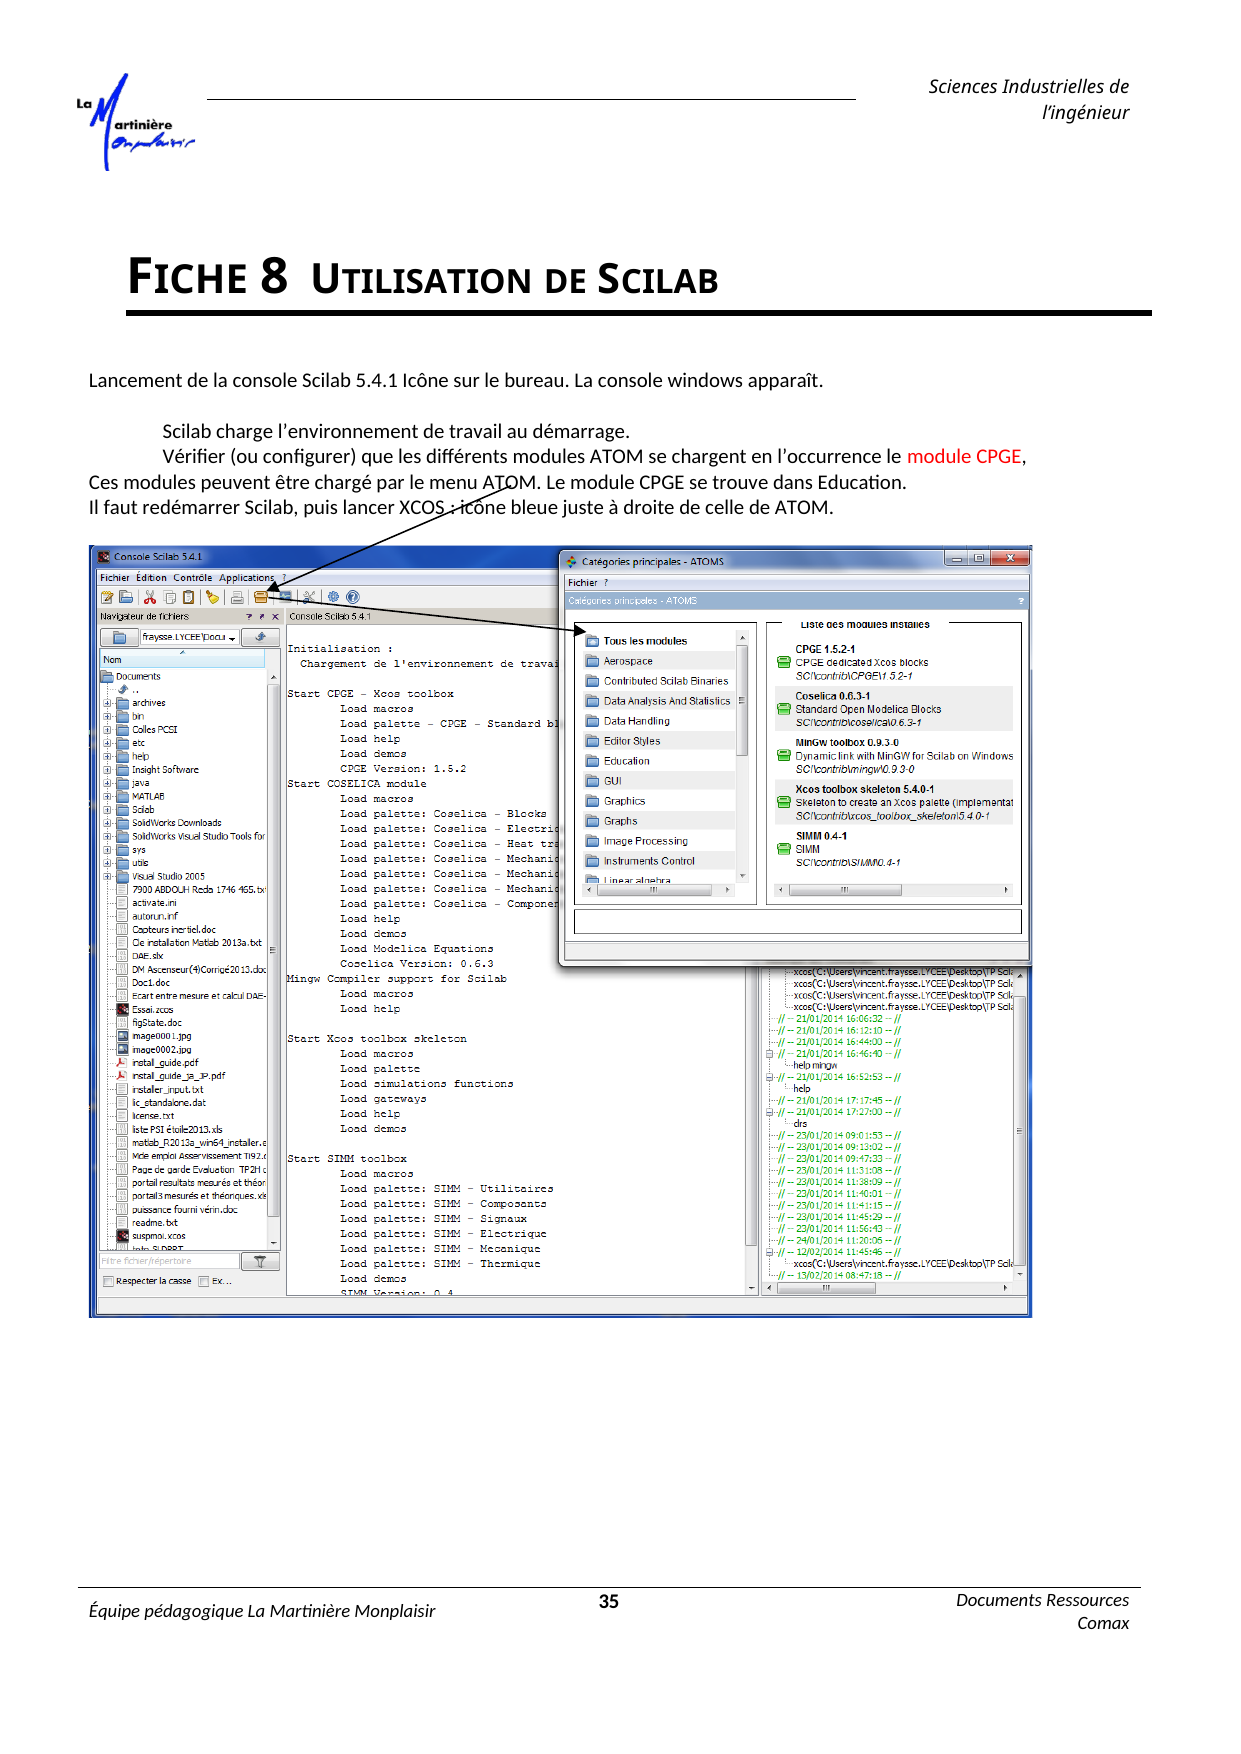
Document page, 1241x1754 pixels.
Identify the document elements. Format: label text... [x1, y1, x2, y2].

subtitle Utilisation de Scilab [126, 240, 1152, 310]
picture [88, 545, 1033, 1318]
text Il faut redémarrer Scilab, puis lancer XCOS : icône bleue juste à droite de celle de ATOM. [89, 494, 487, 520]
picture [77, 73, 195, 171]
text Lancement de la console Scilab 5.4.1 Icône sur le bureau. La console windows apparaît. [89, 367, 1152, 393]
text Ces modules peuvent être chargé par le menu ATOM. Le module CPGE se trouve dans Education. [89, 469, 1152, 494]
text Il faut redémarrer Scilab, puis lancer XCOS : icône bleue juste à droite de celle de ATOM. [436, 494, 1152, 520]
text Vérifier (ou configurer) que les différents modules ATOM se chargent en l’occurrence le module CPGE, [89, 443, 1152, 469]
text Scilab charge l’environnement de travail au démarrage. [89, 418, 1152, 443]
